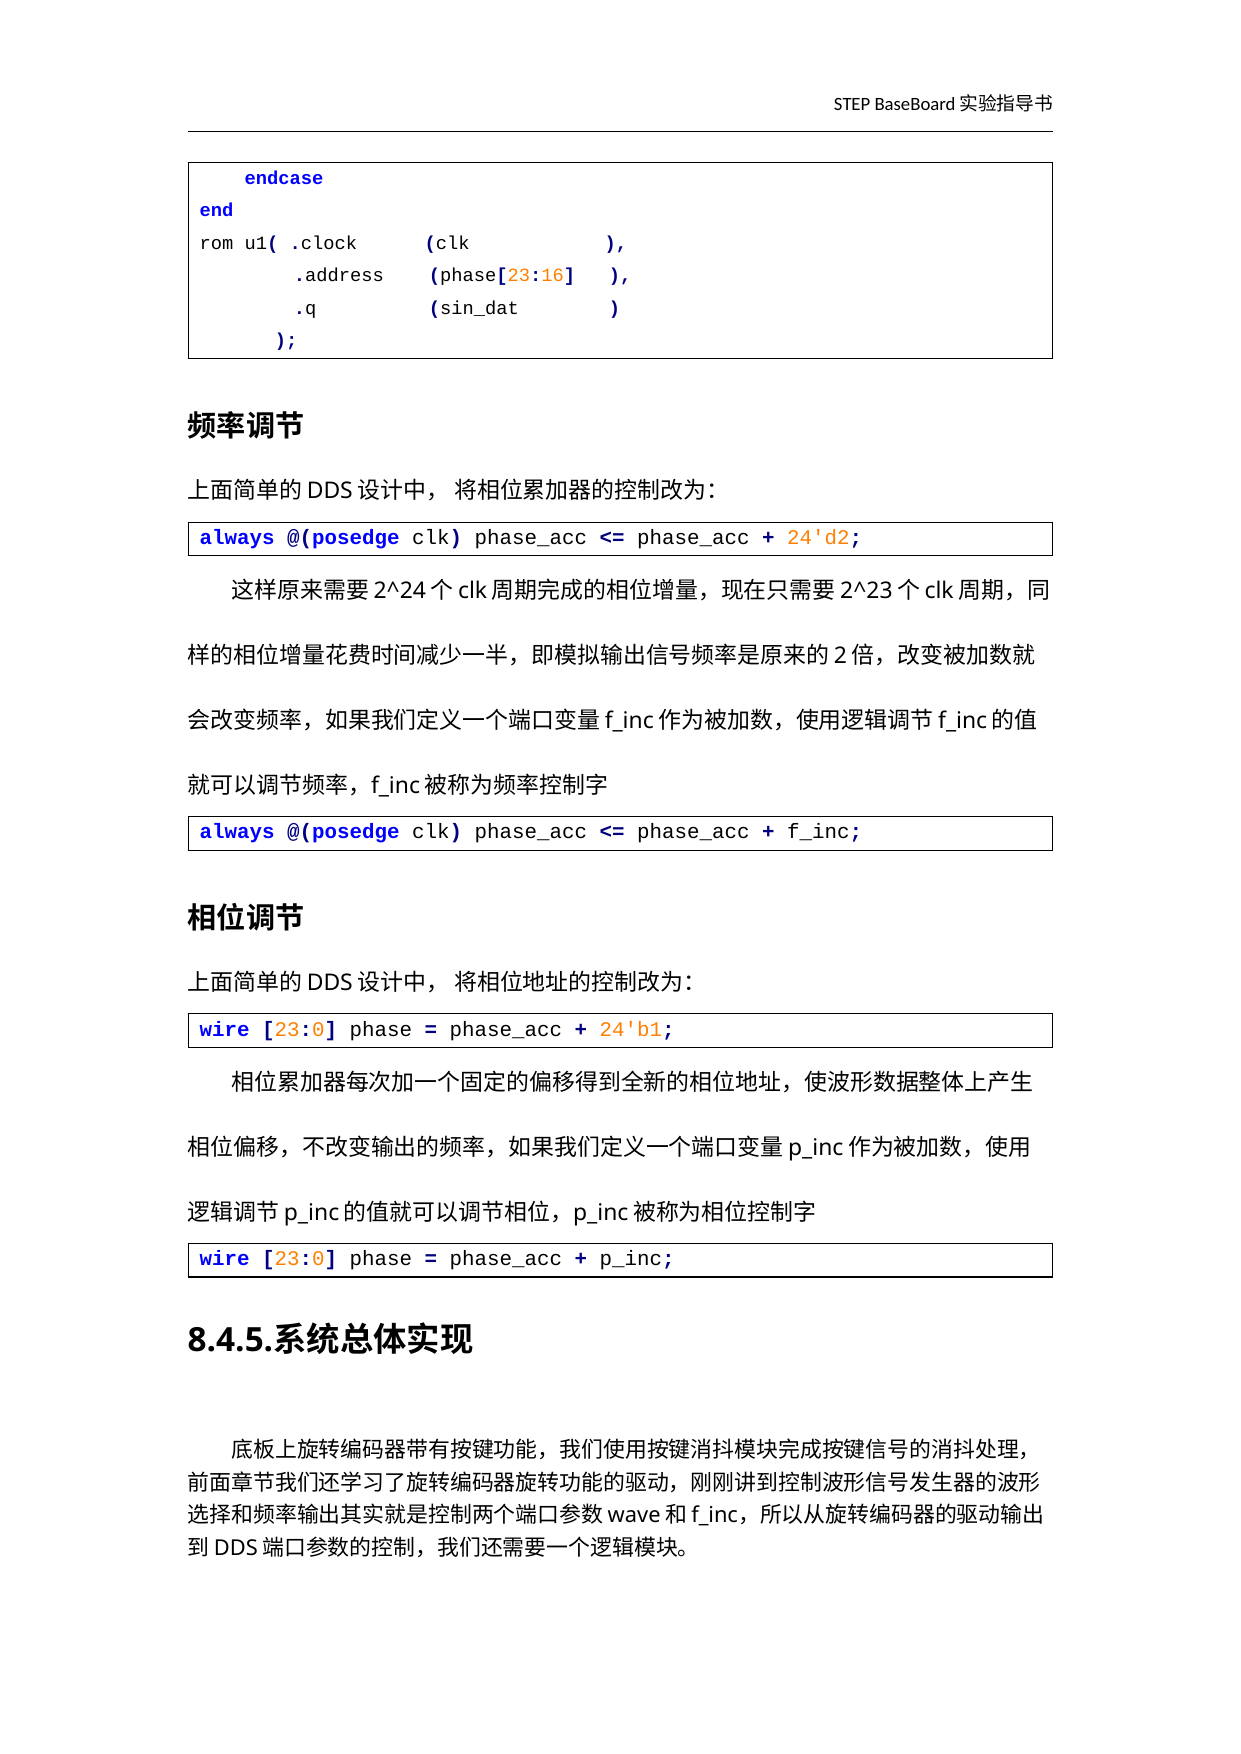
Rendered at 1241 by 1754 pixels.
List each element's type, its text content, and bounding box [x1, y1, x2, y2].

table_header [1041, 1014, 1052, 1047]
text 频率调节 [187, 392, 1053, 457]
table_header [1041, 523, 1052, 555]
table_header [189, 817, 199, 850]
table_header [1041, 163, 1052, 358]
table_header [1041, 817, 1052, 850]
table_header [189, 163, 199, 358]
text 相位调节 [187, 883, 1053, 948]
subtitle 8.4.5.系统总体实现 [187, 1304, 1053, 1369]
text 底板上旋转编码器带有按键功能，我们使用按键消抖模块完成按键信号的消抖处理，前面章节我们还学习了旋转编码器旋转功能的驱动，刚刚讲到控制波形信号发生器的波形选择和频率输出其实就是控制两个端口参数wave和f_inc，所以从旋转编码器的驱动输出到DDS端口参数的控制，我们还需要一个逻辑模块。 [187, 1432, 1053, 1562]
text 上面简单的DDS设计中， 将相位累加器的控制改为： [187, 457, 1053, 522]
text 上面简单的DDS设计中， 将相位地址的控制改为： [187, 948, 1053, 1013]
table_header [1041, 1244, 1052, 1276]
text 这样原来需要2^24个clk周期完成的相位增量，现在只需要2^23个clk周期，同样的相位增量花费时间减少一半，即模拟输出信号频率是原来的2倍，改变被加数就会改变频率，如果我们定义一个端口变量f_inc作为被加数，使用逻辑调节f_inc的值就可以调节频率，f_inc被称为频率控制字 [187, 556, 1053, 816]
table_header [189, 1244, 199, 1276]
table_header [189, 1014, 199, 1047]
text 相位累加器每次加一个固定的偏移得到全新的相位地址，使波形数据整体上产生相位偏移，不改变输出的频率，如果我们定义一个端口变量p_inc作为被加数，使用逻辑调节p_inc的值就可以调节相位，p_inc被称为相位控制字 [187, 1048, 1053, 1243]
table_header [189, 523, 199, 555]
